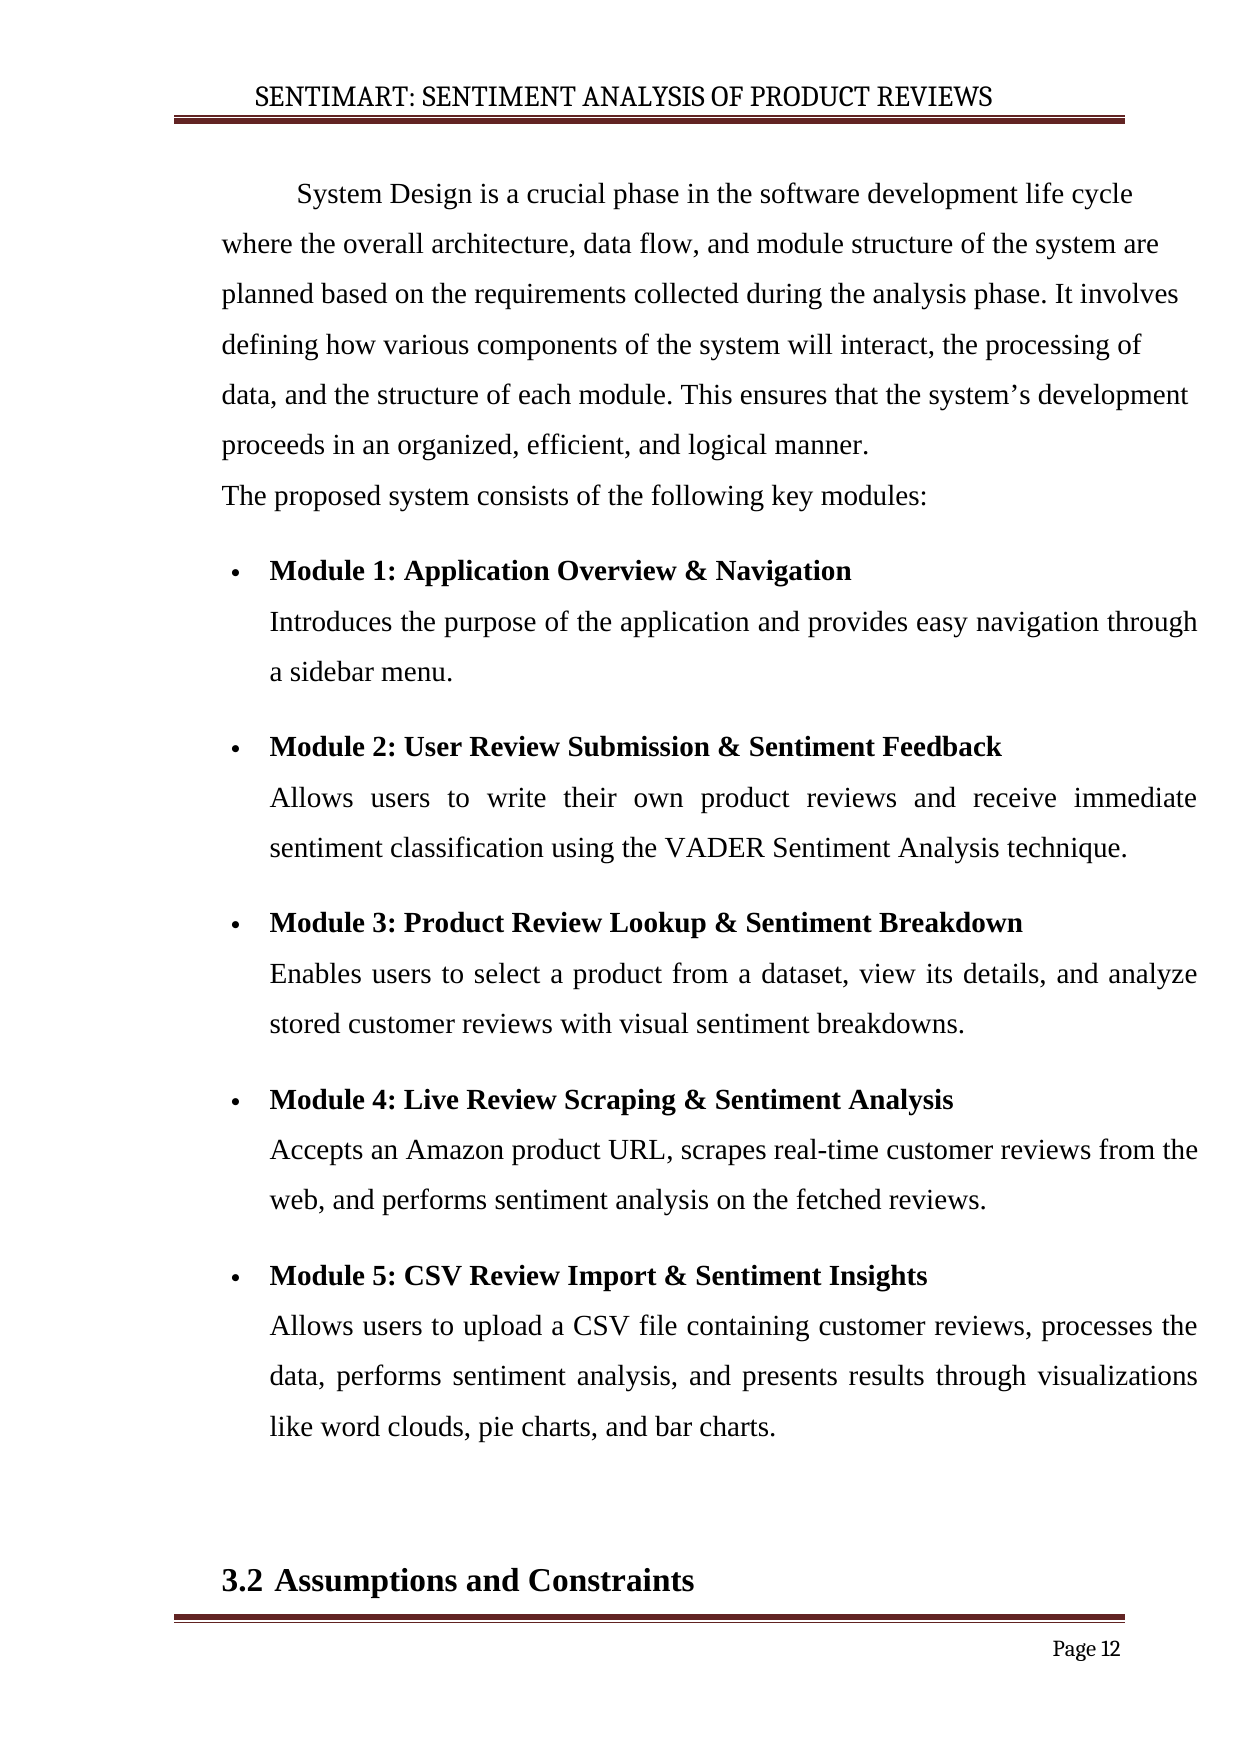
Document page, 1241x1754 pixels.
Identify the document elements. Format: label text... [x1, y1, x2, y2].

text The proposed system consists of the following key modules: [206, 478, 1198, 511]
list Module 5: CSV Review Import & Sentiment Insights Allows users to upload a CSV file containing customer reviews, processes the data, performs sentiment analysis, and presents results through visualizations like word clouds, pie charts, and bar charts. [232, 1258, 1198, 1442]
list Module 3: Product Review Lookup & Sentiment Breakdown Enables users to select a product from a dataset, view its details, and analyze stored customer reviews with visual sentiment breakdowns. [232, 906, 1198, 1040]
list Module 1: Application Overview & Navigation Introduces the purpose of the application and provides easy navigation through a sidebar menu. [232, 553, 1198, 687]
text System Design is a crucial phase in the software development life cycle where the overall architecture, data flow, and module structure of the system are planned based on the requirements collected during the analysis phase. It involves defining how various components of the system will interact, the processing of data, and the structure of each module. This ensures that the system’s development proceeds in an organized, efficient, and logical manner. [221, 176, 1197, 461]
list Module 2: User Review Submission & Sentiment Feedback Allows users to write their own product reviews and receive immediate sentiment classification using the VADER Sentiment Analysis technique. [232, 729, 1198, 864]
list Assumptions and Constraints [221, 1560, 1197, 1598]
list Module 4: Live Review Scraping & Sentiment Analysis Accepts an Amazon product URL, scrapes real-time customer reviews from the web, and performs sentiment analysis on the fetched reviews. [232, 1082, 1198, 1216]
